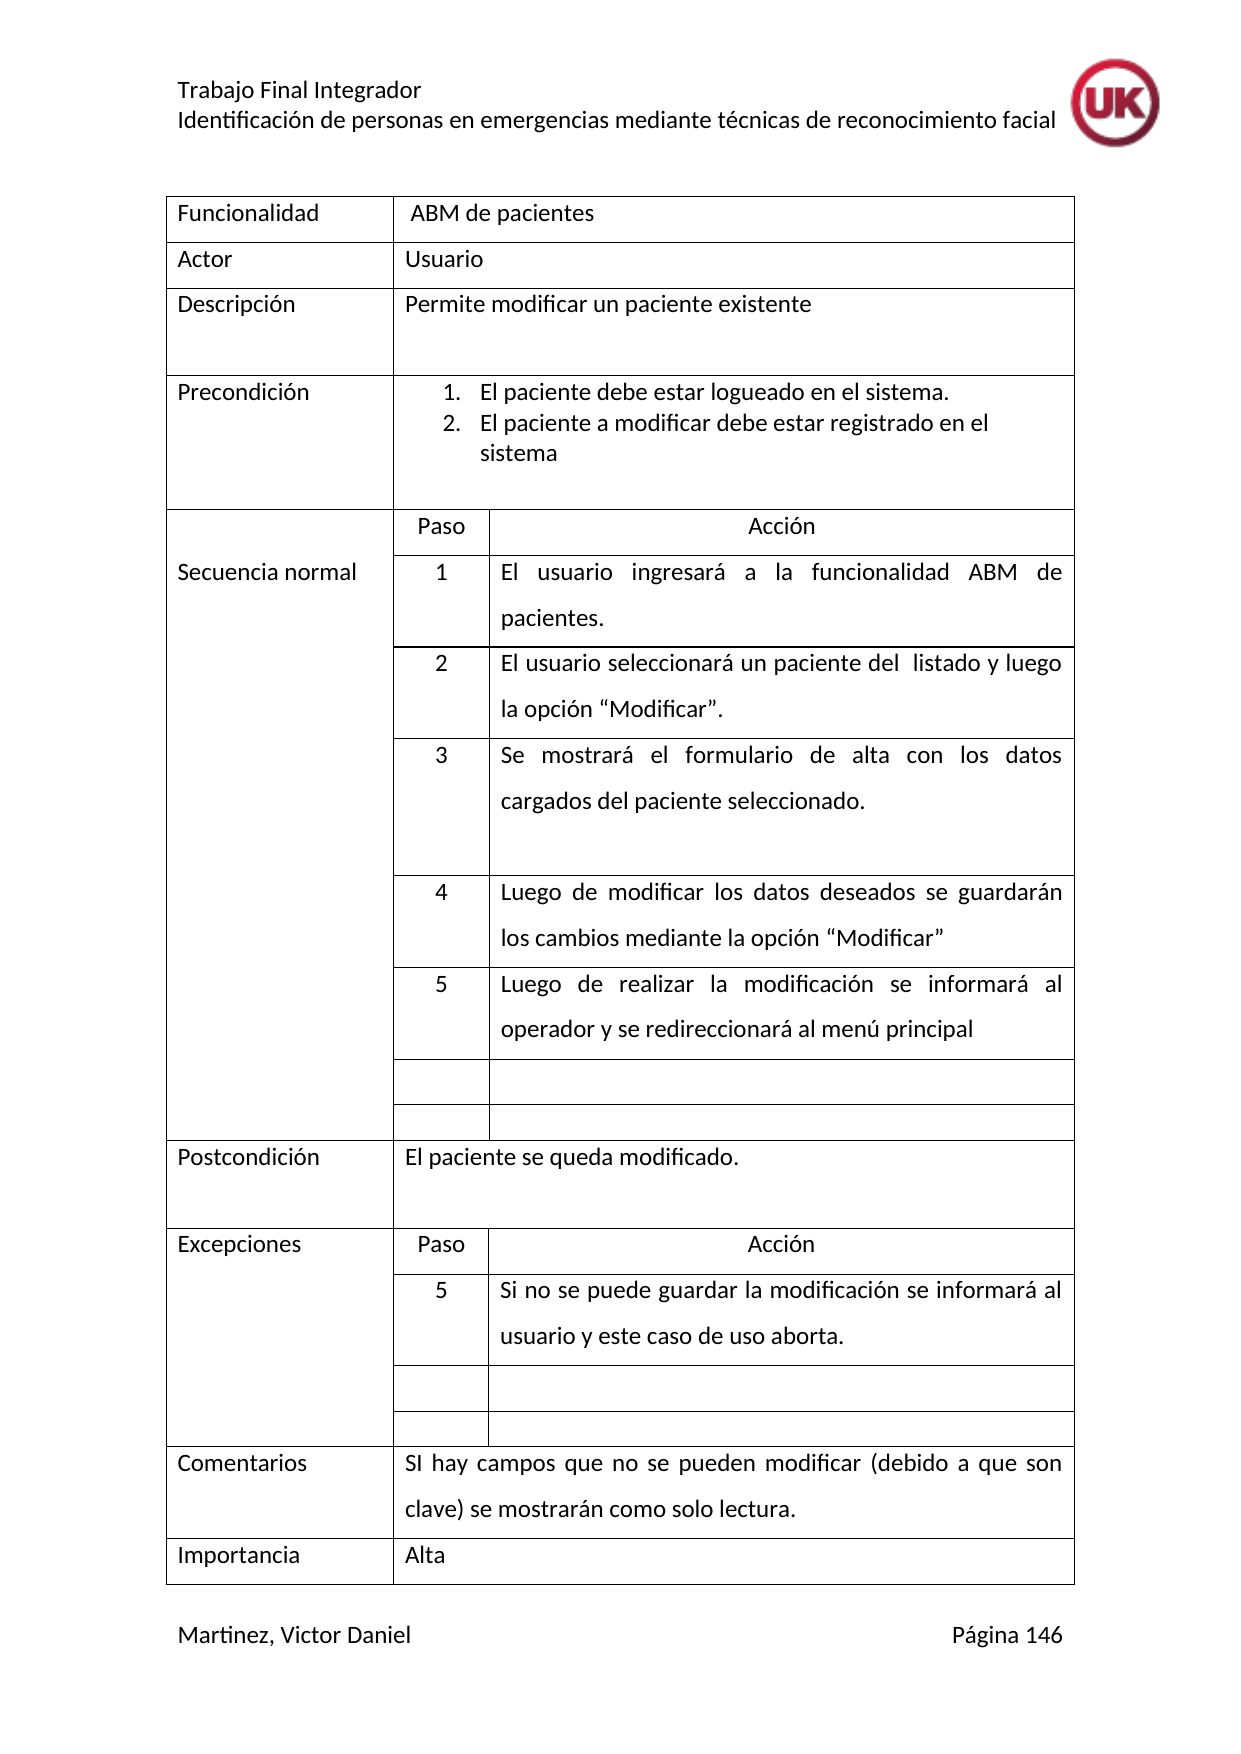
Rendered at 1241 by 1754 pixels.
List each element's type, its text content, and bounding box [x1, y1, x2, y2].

table_cell [490, 1105, 1074, 1140]
table_cell Permite modificar un paciente existente [394, 289, 1074, 375]
table_cell El paciente debe estar logueado en el sistema. El paciente a modificar debe estar registrado en el sistema [394, 376, 1074, 509]
table_cell Acción [489, 1229, 1074, 1273]
table_cell 3 [394, 739, 489, 875]
table_cell 1 [394, 556, 489, 646]
table_cell Alta [394, 1539, 1074, 1584]
table_cell 4 [394, 876, 489, 967]
table_cell SI hay campos que no se pueden modificar (debido a que son clave) se mostrarán como solo lectura. [394, 1447, 1074, 1538]
table_cell [394, 1105, 489, 1140]
table_cell El paciente se queda modificado. [394, 1141, 1074, 1228]
table_cell Secuencia normal [167, 510, 393, 1140]
table_cell Descripción [167, 289, 393, 375]
table_cell Postcondición [167, 1141, 393, 1228]
table_cell [394, 1366, 488, 1411]
table_cell El usuario seleccionará un paciente del listado y luego la opción “Modificar”. [490, 648, 1074, 738]
table_cell El usuario ingresará a la funcionalidad ABM de pacientes. [490, 556, 1074, 646]
table_cell Comentarios [167, 1447, 393, 1538]
table_cell [394, 1412, 488, 1446]
table_cell ABM de pacientes [394, 197, 1074, 242]
table_cell 5 [394, 968, 489, 1058]
table_cell [489, 1366, 1074, 1411]
table_cell 5 [394, 1275, 488, 1365]
table_cell Paso [394, 1229, 488, 1273]
table_cell [489, 1412, 1074, 1446]
table_cell Acción [490, 510, 1074, 555]
table_cell Funcionalidad [167, 197, 393, 242]
table_cell 2 [394, 648, 489, 738]
table_cell Actor [167, 243, 393, 287]
table_cell Importancia [167, 1539, 393, 1584]
table_cell [490, 1060, 1074, 1104]
table_cell Se mostrará el formulario de alta con los datos cargados del paciente seleccionado. [490, 739, 1074, 875]
table_cell Si no se puede guardar la modificación se informará al usuario y este caso de uso aborta. [489, 1275, 1074, 1365]
table_cell Usuario [394, 243, 1074, 287]
table_cell Luego de realizar la modificación se informará al operador y se redireccionará al menú principal [490, 968, 1074, 1058]
table_cell Precondición [167, 376, 393, 509]
table_cell Excepciones [167, 1229, 393, 1446]
table_cell Luego de modificar los datos deseados se guardarán los cambios mediante la opción “Modificar” [490, 876, 1074, 967]
table_cell [394, 1060, 489, 1104]
table_cell Paso [394, 510, 489, 555]
picture [1057, 48, 1177, 155]
